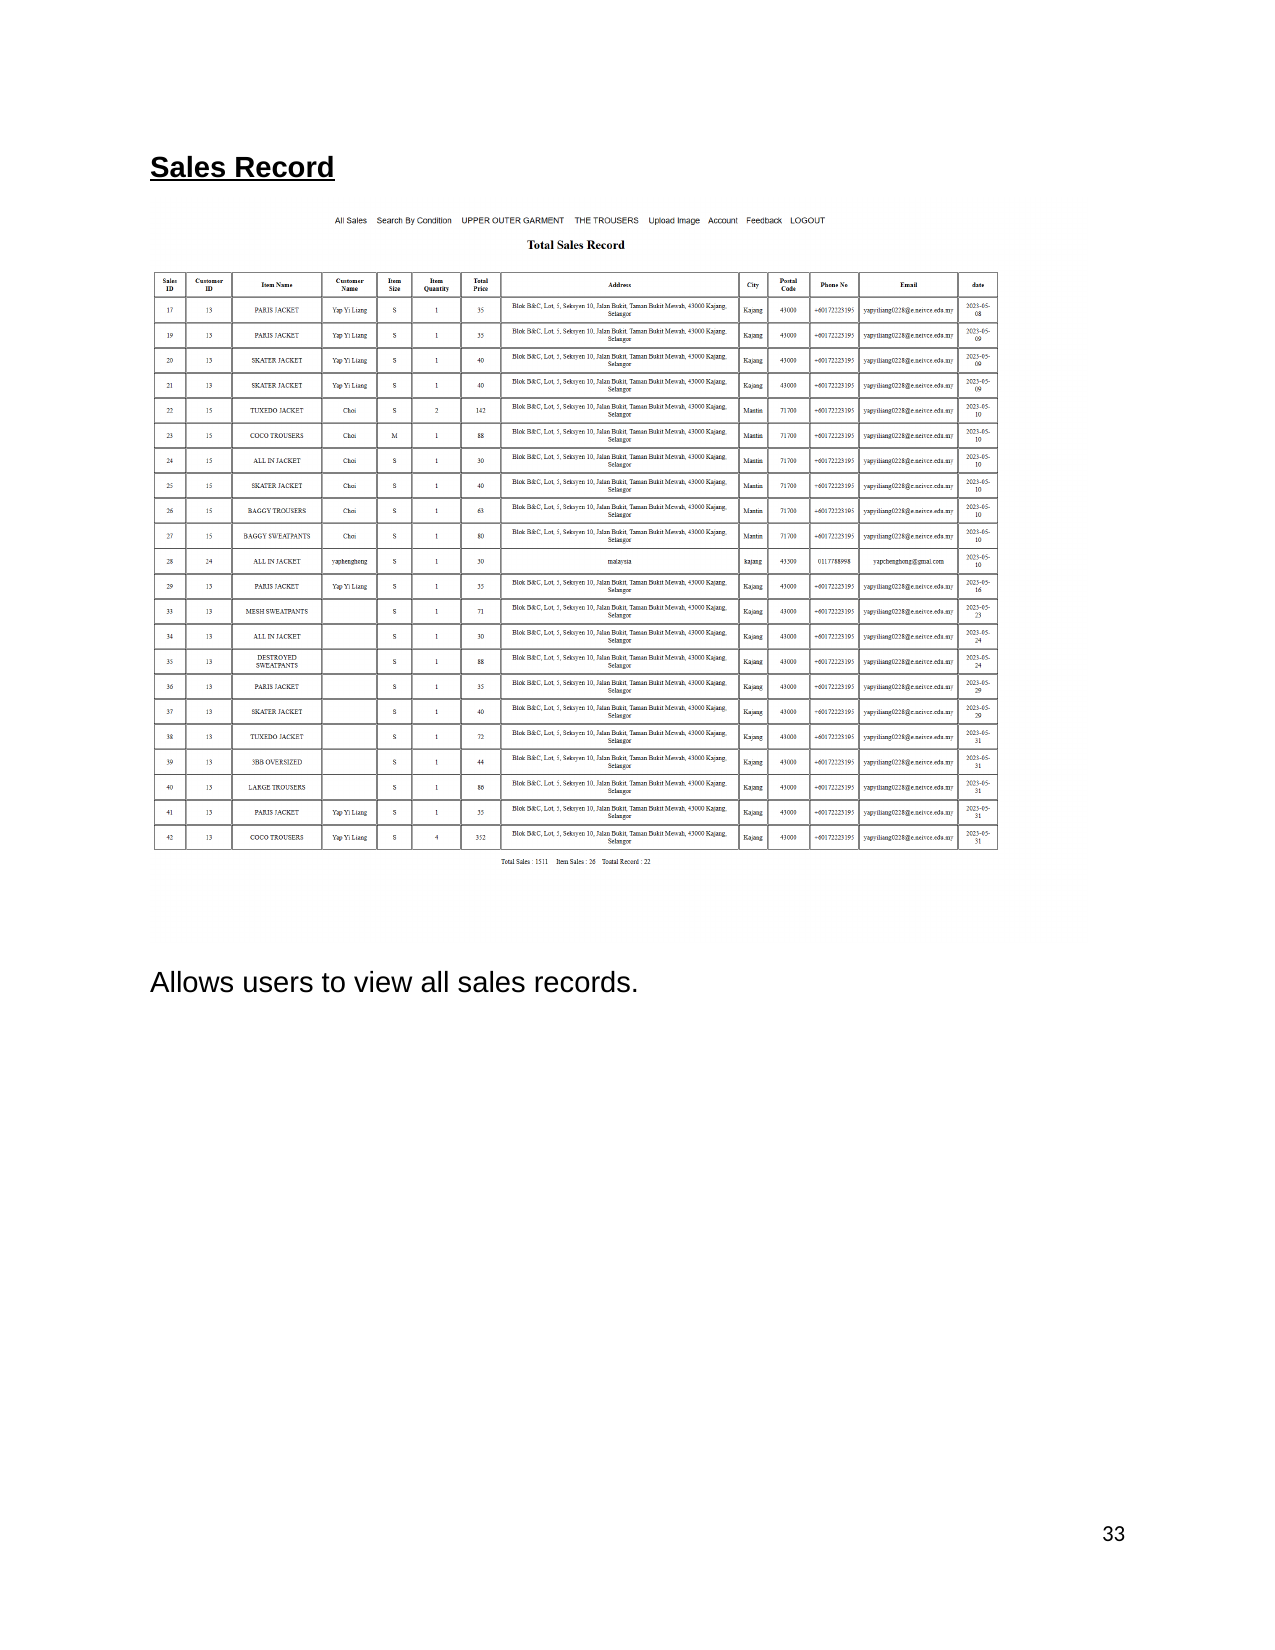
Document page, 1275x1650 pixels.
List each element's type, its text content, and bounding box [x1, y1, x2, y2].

picture [150, 197, 1088, 943]
